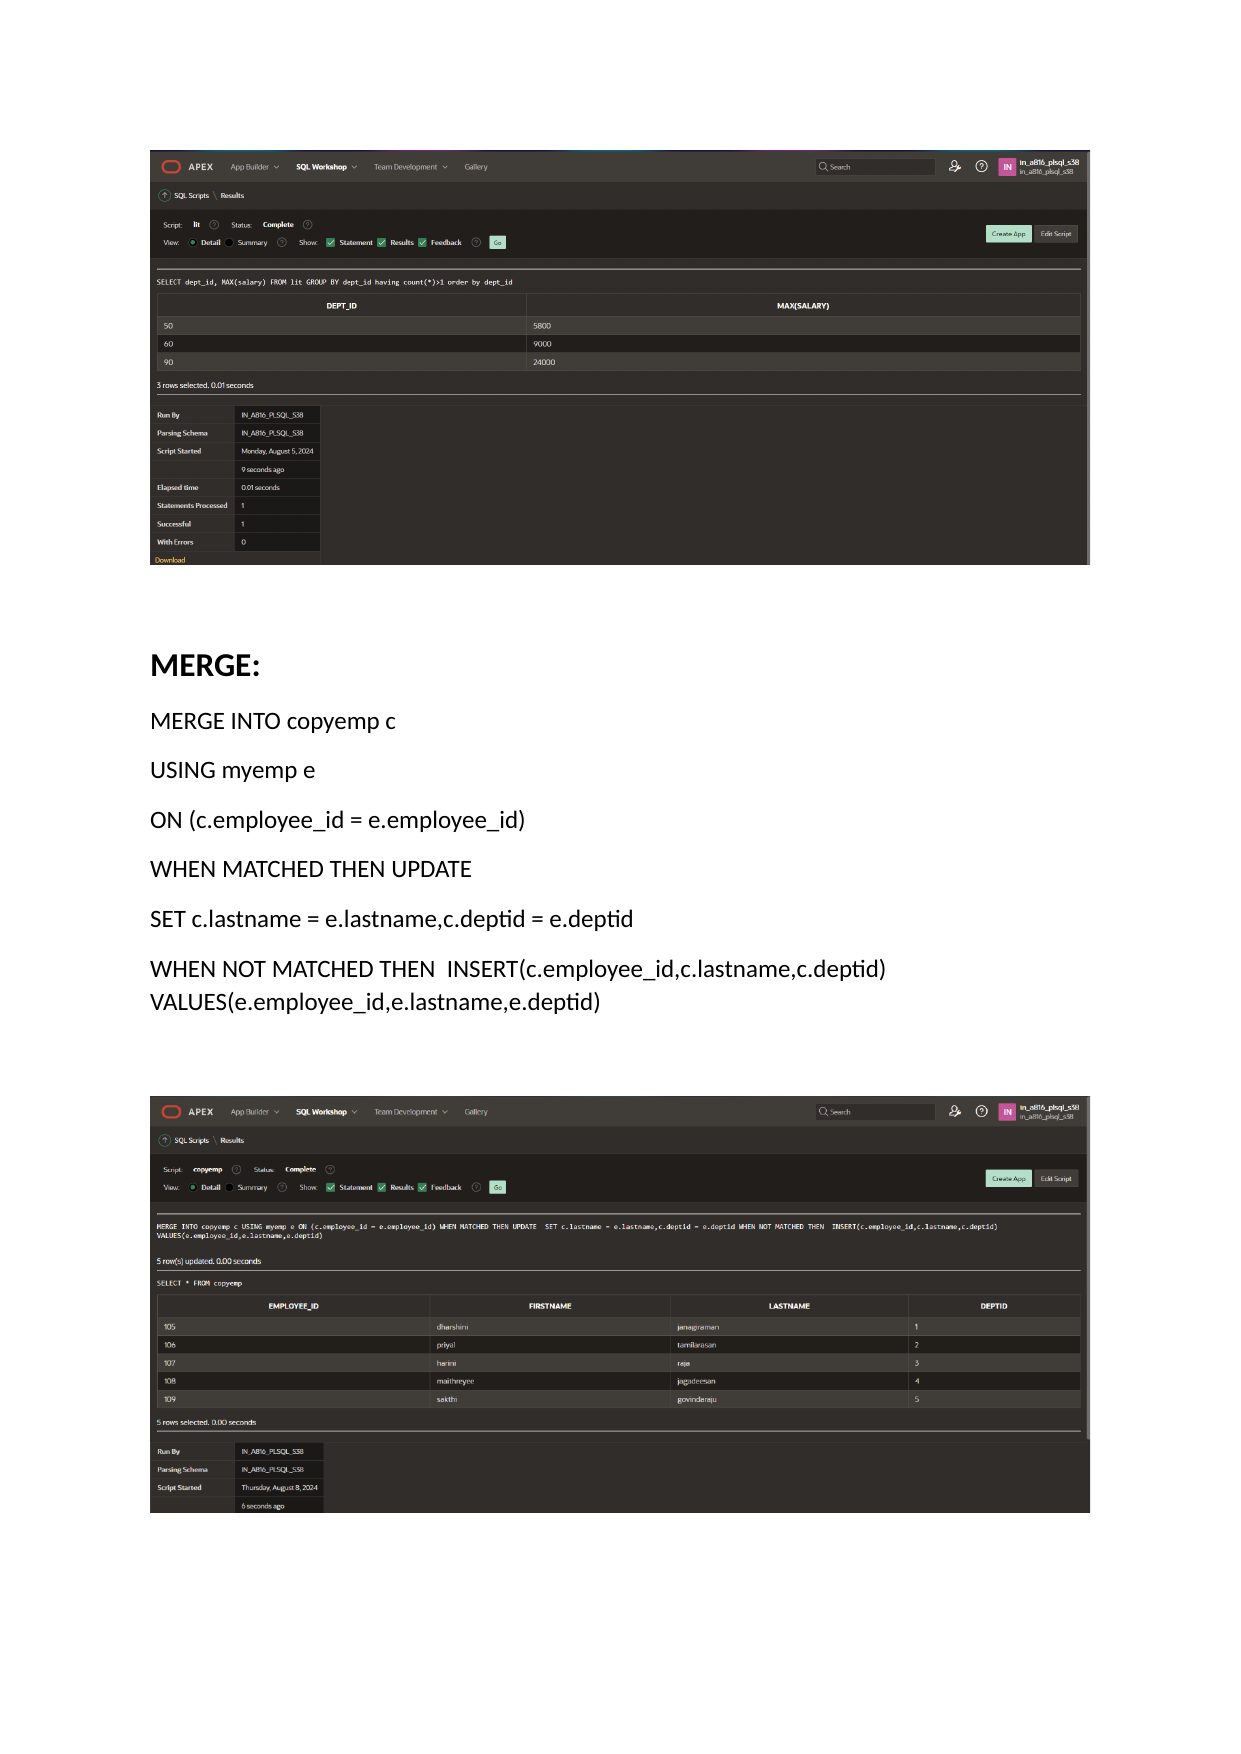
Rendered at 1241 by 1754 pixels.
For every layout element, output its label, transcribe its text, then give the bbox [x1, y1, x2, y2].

text WHEN MATCHED THEN UPDATE [150, 854, 1090, 884]
picture [150, 150, 1091, 565]
picture [150, 1096, 1091, 1513]
text ON (c.employee_id = e.employee_id) [150, 804, 1090, 834]
text MERGE INTO copyemp c [150, 705, 1090, 735]
text SET c.lastname = e.lastname,c.deptid = e.deptid [150, 903, 1090, 934]
text MERGE: [150, 644, 1090, 685]
text WHEN NOT MATCHED THEN INSERT(c.employee_id,c.lastname,c.deptid) VALUES(e.employee_id,e.lastname,e.deptid) [150, 953, 1090, 1016]
text USING myemp e [150, 754, 1090, 785]
